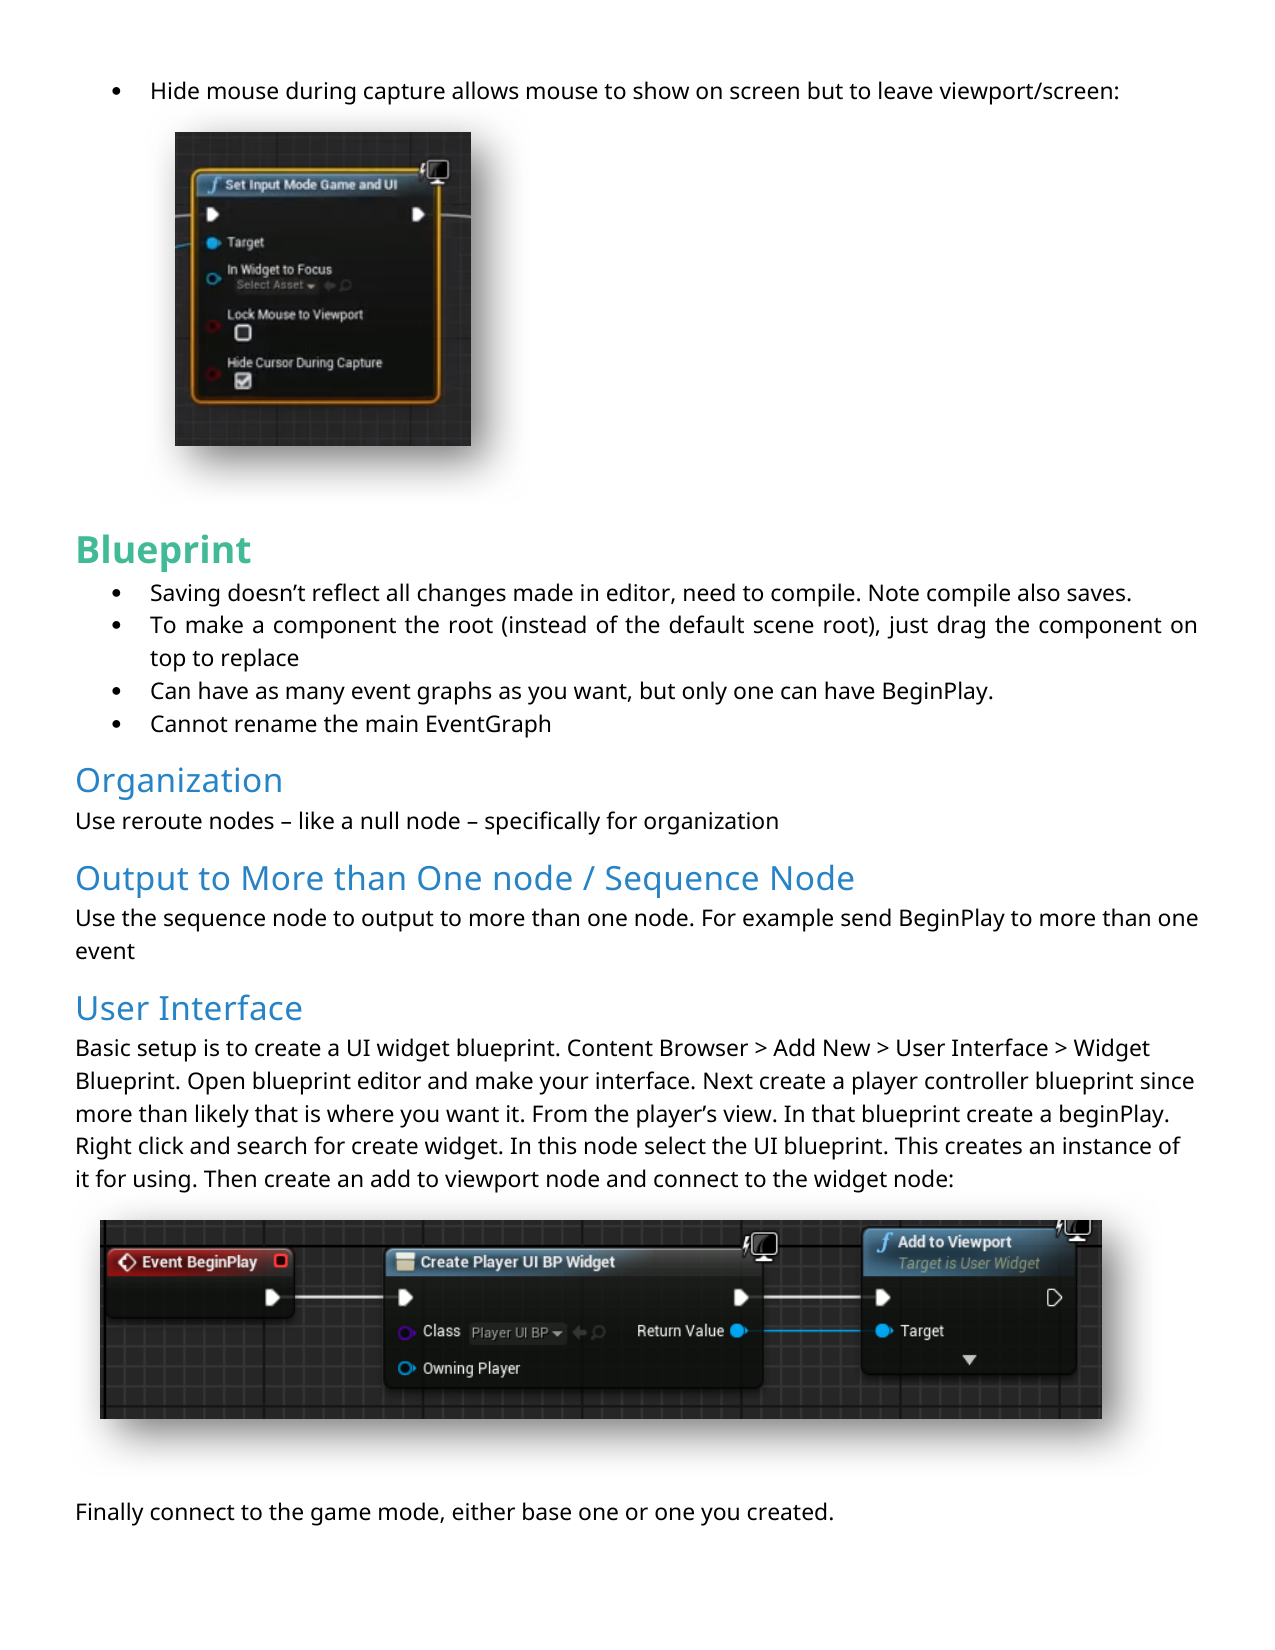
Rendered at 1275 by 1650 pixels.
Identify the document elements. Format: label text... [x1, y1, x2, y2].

subtitle Output to More than One node / Sequence Node [75, 854, 1200, 900]
list Cannot rename the main EventGraph [112, 708, 1200, 739]
text Finally connect to the game mode, either base one or one you created. [75, 1496, 1200, 1527]
subtitle User Interface [75, 984, 1200, 1030]
text Use reroute nodes – like a null node – specifically for organization [75, 805, 1200, 836]
picture [100, 1220, 1102, 1419]
list To make a component the root (instead of the default scene root), just drag the component on top to replace [112, 609, 1200, 673]
text Use the sequence node to output to more than one node. For example send BeginPlay to more than one event [75, 902, 1200, 966]
subtitle Blueprint [75, 523, 1200, 574]
list Saving doesn’t reflect all changes made in editor, need to compile. Note compile also saves. [112, 577, 1200, 608]
list Hide mouse during capture allows mouse to show on screen but to leave viewport/screen: [112, 75, 1200, 505]
picture [175, 132, 471, 446]
list Can have as many event graphs as you want, but only one can have BeginPlay. [112, 675, 1200, 706]
subtitle Organization [75, 757, 1200, 803]
